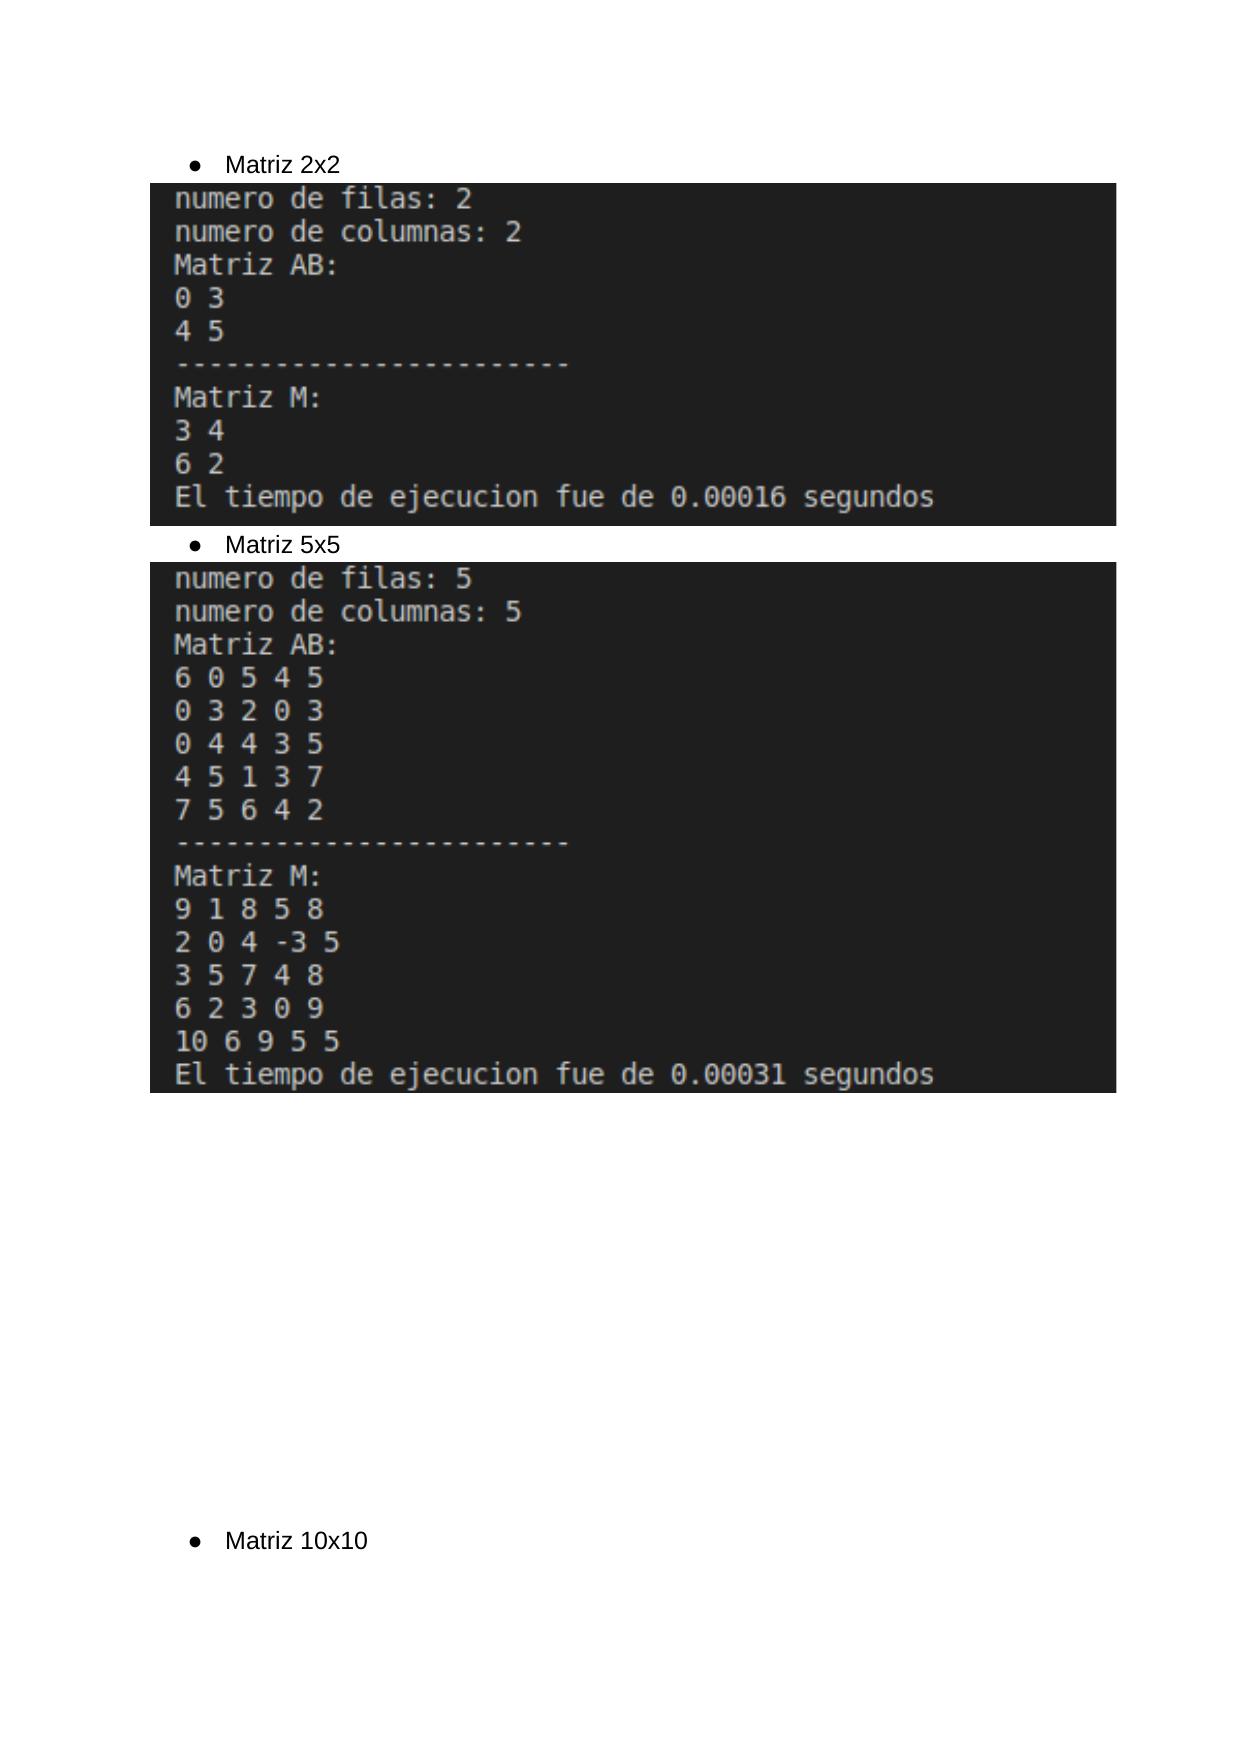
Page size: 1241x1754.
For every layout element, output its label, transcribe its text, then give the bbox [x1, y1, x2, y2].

picture [150, 183, 1117, 526]
list Matriz 10x10 [187, 1526, 1090, 1555]
list Matriz 5x5 [187, 530, 1090, 559]
picture [150, 562, 1117, 1093]
list Matriz 2x2 [187, 150, 1090, 179]
